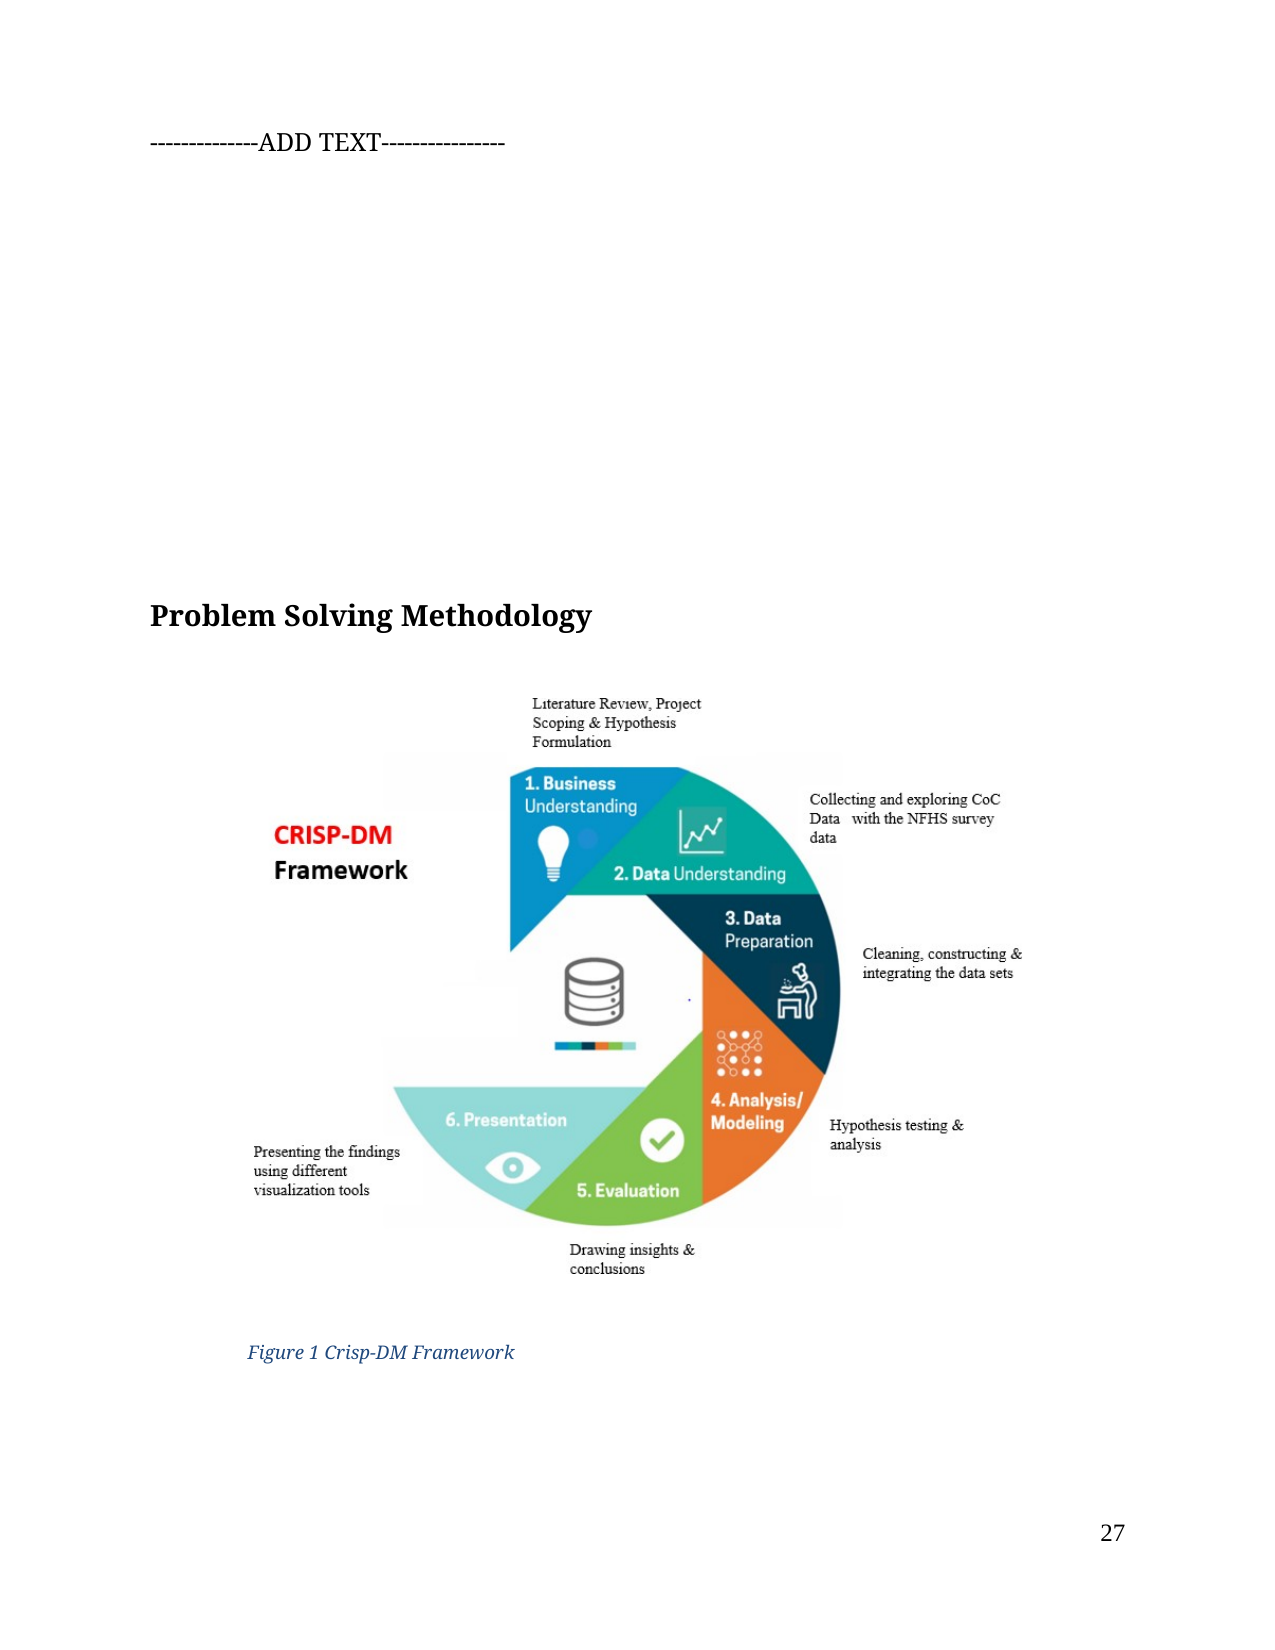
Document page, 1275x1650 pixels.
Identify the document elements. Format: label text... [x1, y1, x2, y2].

text --------------ADD TEXT---------------- [150, 125, 1126, 159]
text Figure 1 Crisp-DM Framework [247, 1339, 1177, 1364]
subtitle Problem Solving Methodology [150, 595, 1177, 634]
picture [253, 698, 1023, 1274]
